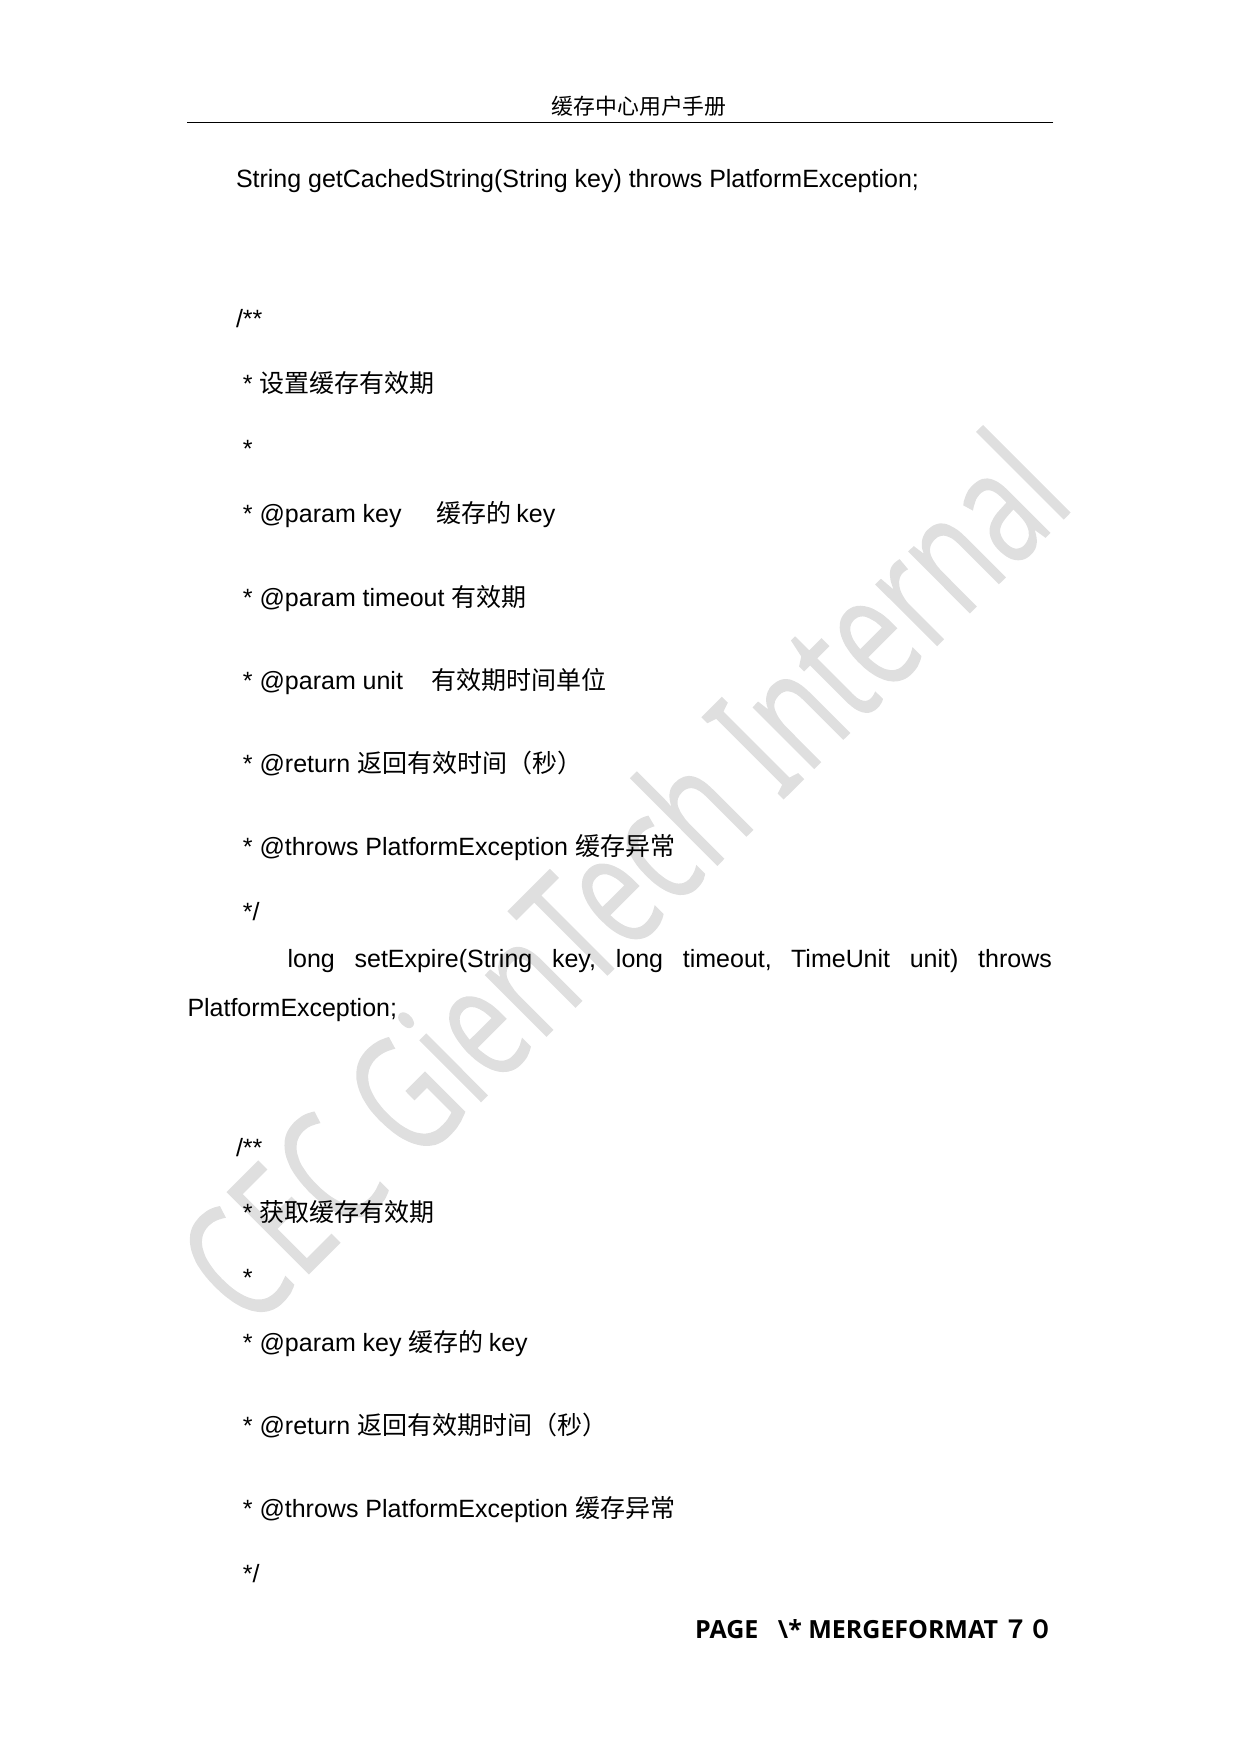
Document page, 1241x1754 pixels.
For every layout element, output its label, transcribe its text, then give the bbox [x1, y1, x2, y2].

text * @param key 缓存的key [187, 479, 1053, 544]
text * @param timeout 有效期 [187, 563, 1053, 628]
text * @return 返回有效时间（秒） [187, 729, 1053, 794]
text long setExpire(String key, long timeout, TimeUnit unit) throws PlatformException; [187, 942, 1053, 1023]
text * @throws PlatformException 缓存异常 [187, 812, 1053, 877]
text * @param key 缓存的key [187, 1308, 1053, 1373]
text * 获取缓存有效期 [187, 1178, 1053, 1243]
text * [187, 433, 1053, 465]
text * @return 返回有效期时间（秒） [187, 1391, 1053, 1456]
text */ [187, 895, 1053, 928]
text * @throws PlatformException 缓存异常 [187, 1474, 1053, 1539]
text */ [187, 1558, 1053, 1590]
text String getCachedString(String key) throws PlatformException; [187, 162, 1053, 194]
text * 设置缓存有效期 [187, 349, 1053, 414]
text * @param unit 有效期时间单位 [187, 646, 1053, 711]
text * [187, 1261, 1053, 1294]
text /** [187, 303, 1053, 335]
text /** [187, 1131, 1053, 1164]
